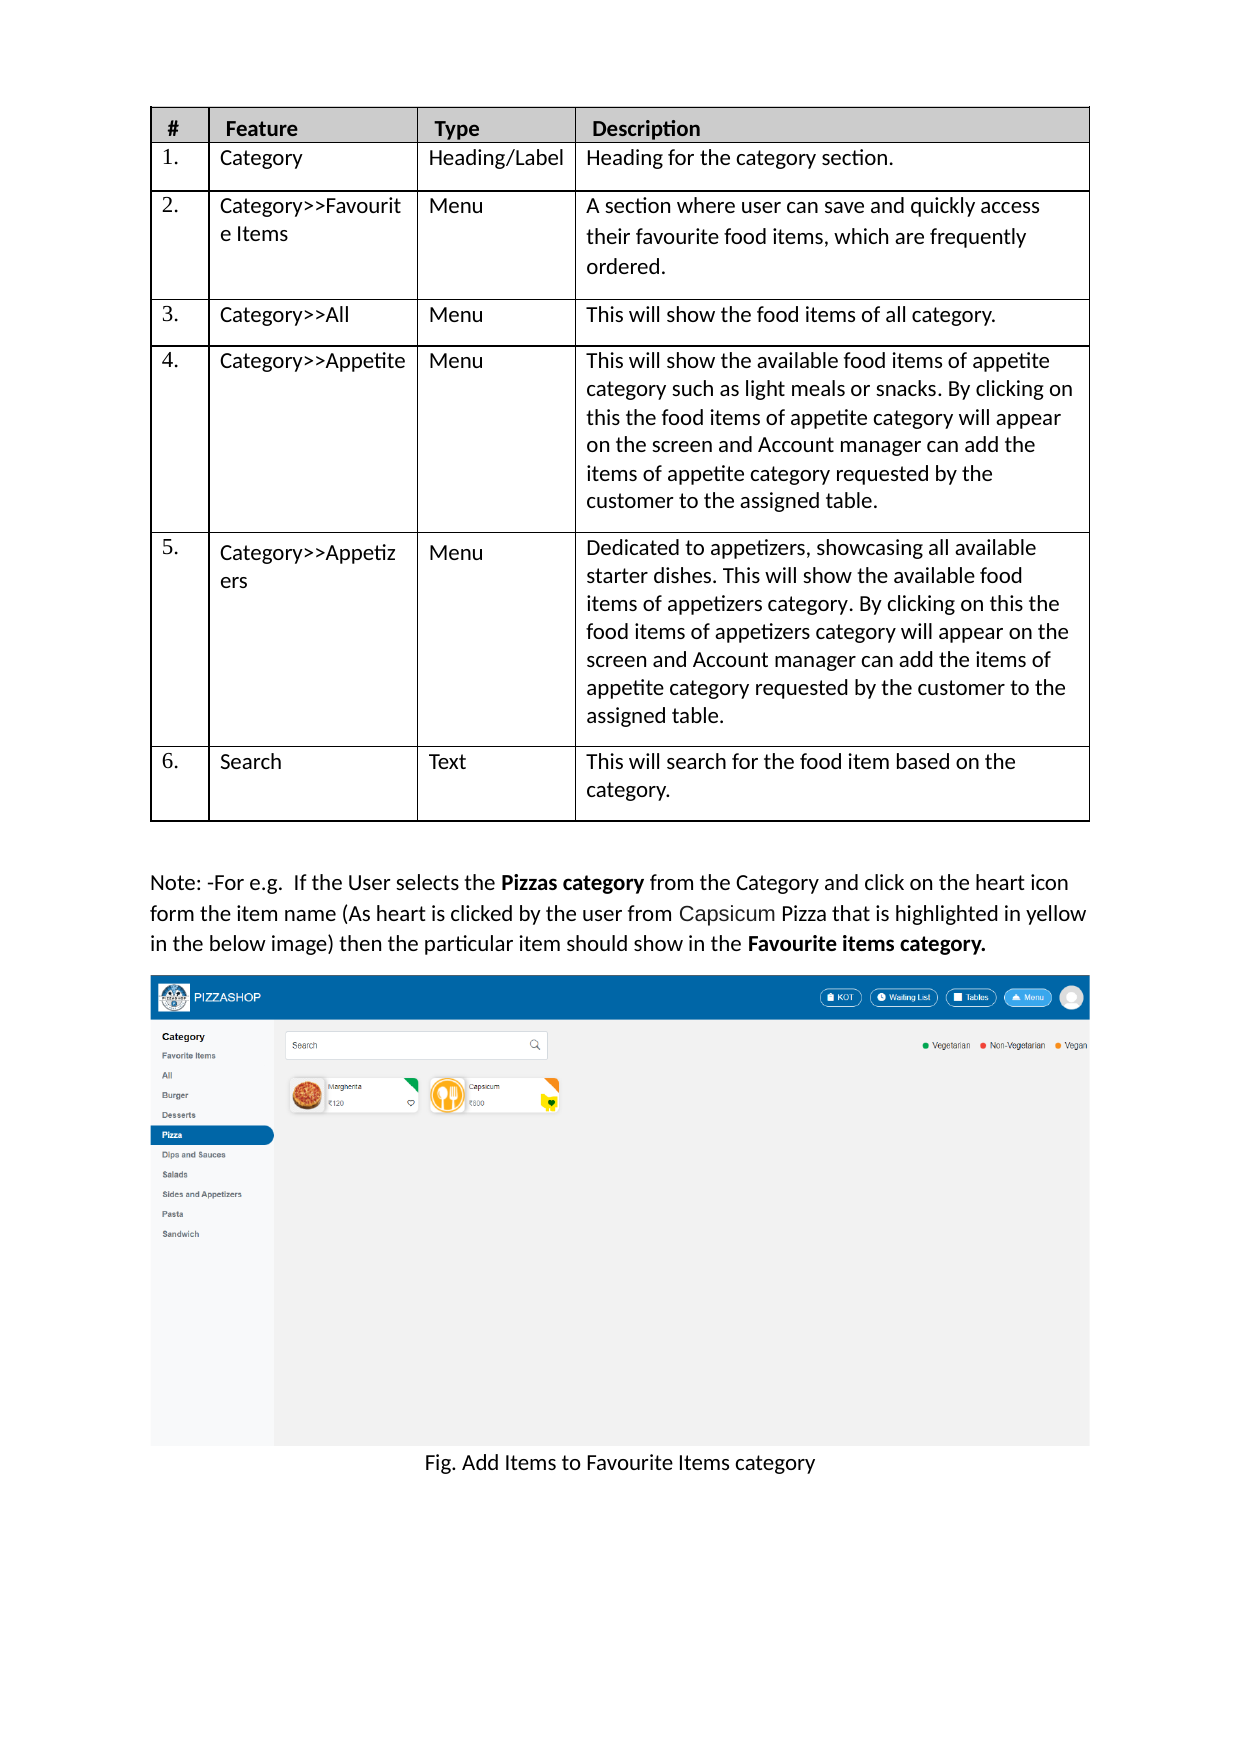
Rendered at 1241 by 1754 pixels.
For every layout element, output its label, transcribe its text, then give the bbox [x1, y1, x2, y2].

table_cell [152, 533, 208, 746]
text Note: -For e.g. If the User selects the Pizzas category from the Category and click on the heart icon form the item name (As heart is clicked by the user from Capsicum Pizza that is highlighted in yellow in the below image) then the particular item should show in the Favourite items category. [150, 868, 1090, 957]
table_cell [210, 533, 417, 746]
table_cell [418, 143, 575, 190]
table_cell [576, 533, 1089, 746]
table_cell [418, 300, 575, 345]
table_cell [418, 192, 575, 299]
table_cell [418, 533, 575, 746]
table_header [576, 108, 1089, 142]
picture [150, 975, 1090, 1446]
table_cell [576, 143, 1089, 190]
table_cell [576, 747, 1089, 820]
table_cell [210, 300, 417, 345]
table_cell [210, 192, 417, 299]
text Fig. Add Items to Favourite Items category [150, 1446, 1090, 1476]
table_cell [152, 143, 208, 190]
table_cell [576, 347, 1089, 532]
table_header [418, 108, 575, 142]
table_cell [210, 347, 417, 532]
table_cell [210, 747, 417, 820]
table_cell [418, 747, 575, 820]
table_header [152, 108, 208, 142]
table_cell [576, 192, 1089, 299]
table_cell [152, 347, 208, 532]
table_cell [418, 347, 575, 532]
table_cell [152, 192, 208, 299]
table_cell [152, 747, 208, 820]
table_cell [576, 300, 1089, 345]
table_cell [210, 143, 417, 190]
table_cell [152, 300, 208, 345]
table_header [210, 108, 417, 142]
